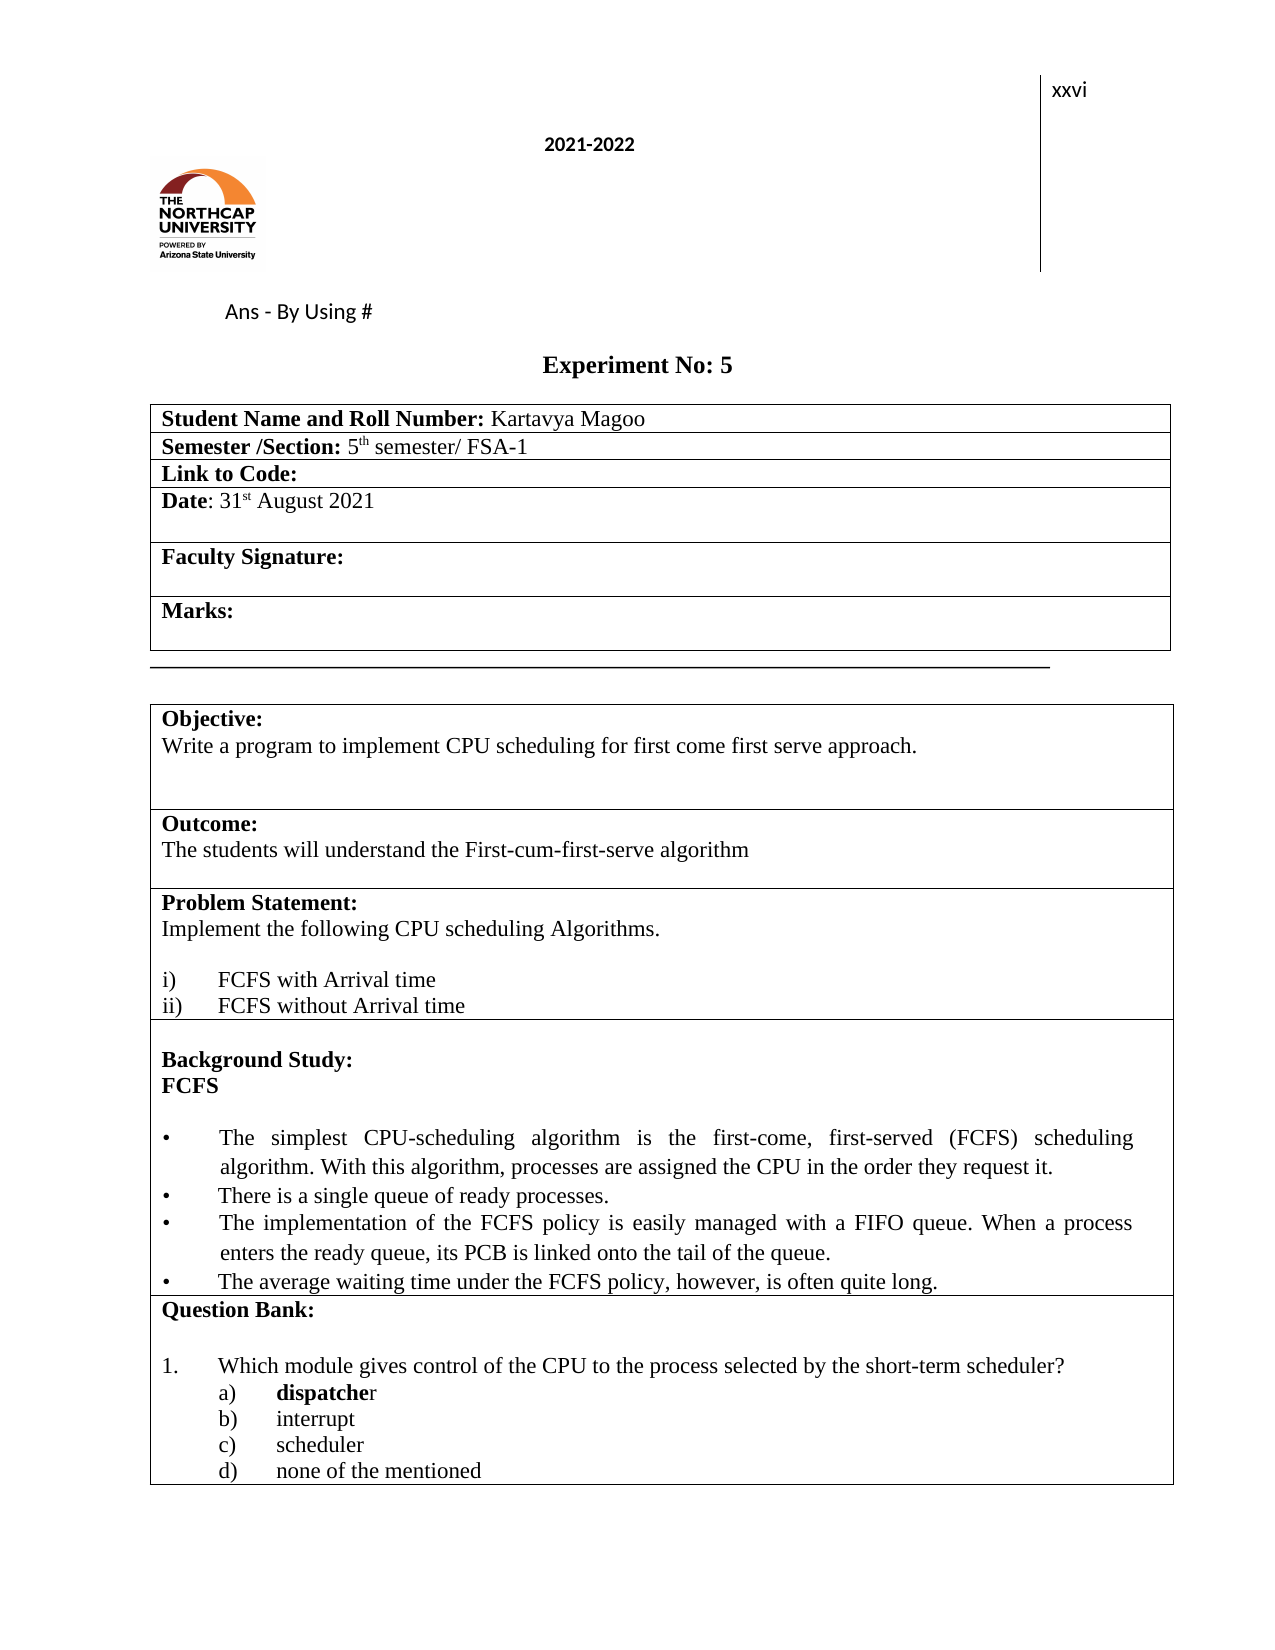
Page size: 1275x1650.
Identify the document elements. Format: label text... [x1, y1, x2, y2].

list Ans - By Using # [225, 297, 1125, 326]
table_cell Problem Statement: Implement the following CPU scheduling Algorithms. FCFS with Arrival time FCFS without Arrival time [151, 889, 1173, 1019]
table_cell Background Study: FCFS The simplest CPU-scheduling algorithm is the first-come, first-served (FCFS) scheduling algorithm. With this algorithm, processes are assigned the CPU in the order they request it. There is a single queue of ready processes. The implementation of the FCFS policy is easily managed with a FIFO queue. When a process enters the ready queue, its PCB is linked onto the tail of the queue. The average waiting time under the FCFS policy, however, is often quite long. [151, 1020, 1173, 1294]
table_cell Link to Code: [151, 460, 1170, 487]
table_cell Faculty Signature: [151, 543, 1170, 596]
table_header Student Name and Roll Number: Kartavya Magoo [151, 405, 1170, 432]
table_cell Semester /Section: 5th semester/ FSA-1 [151, 433, 1170, 459]
table_cell Outcome: The students will understand the First-cum-first-serve algorithm [151, 810, 1173, 888]
picture [150, 156, 266, 272]
table_cell Date: 31st August 2021 [151, 488, 1170, 542]
text Experiment No: 5 [150, 351, 1125, 379]
table_cell Marks: [151, 597, 1170, 649]
table_header Objective: Write a program to implement CPU scheduling for first come first serve approach. [151, 705, 1173, 809]
